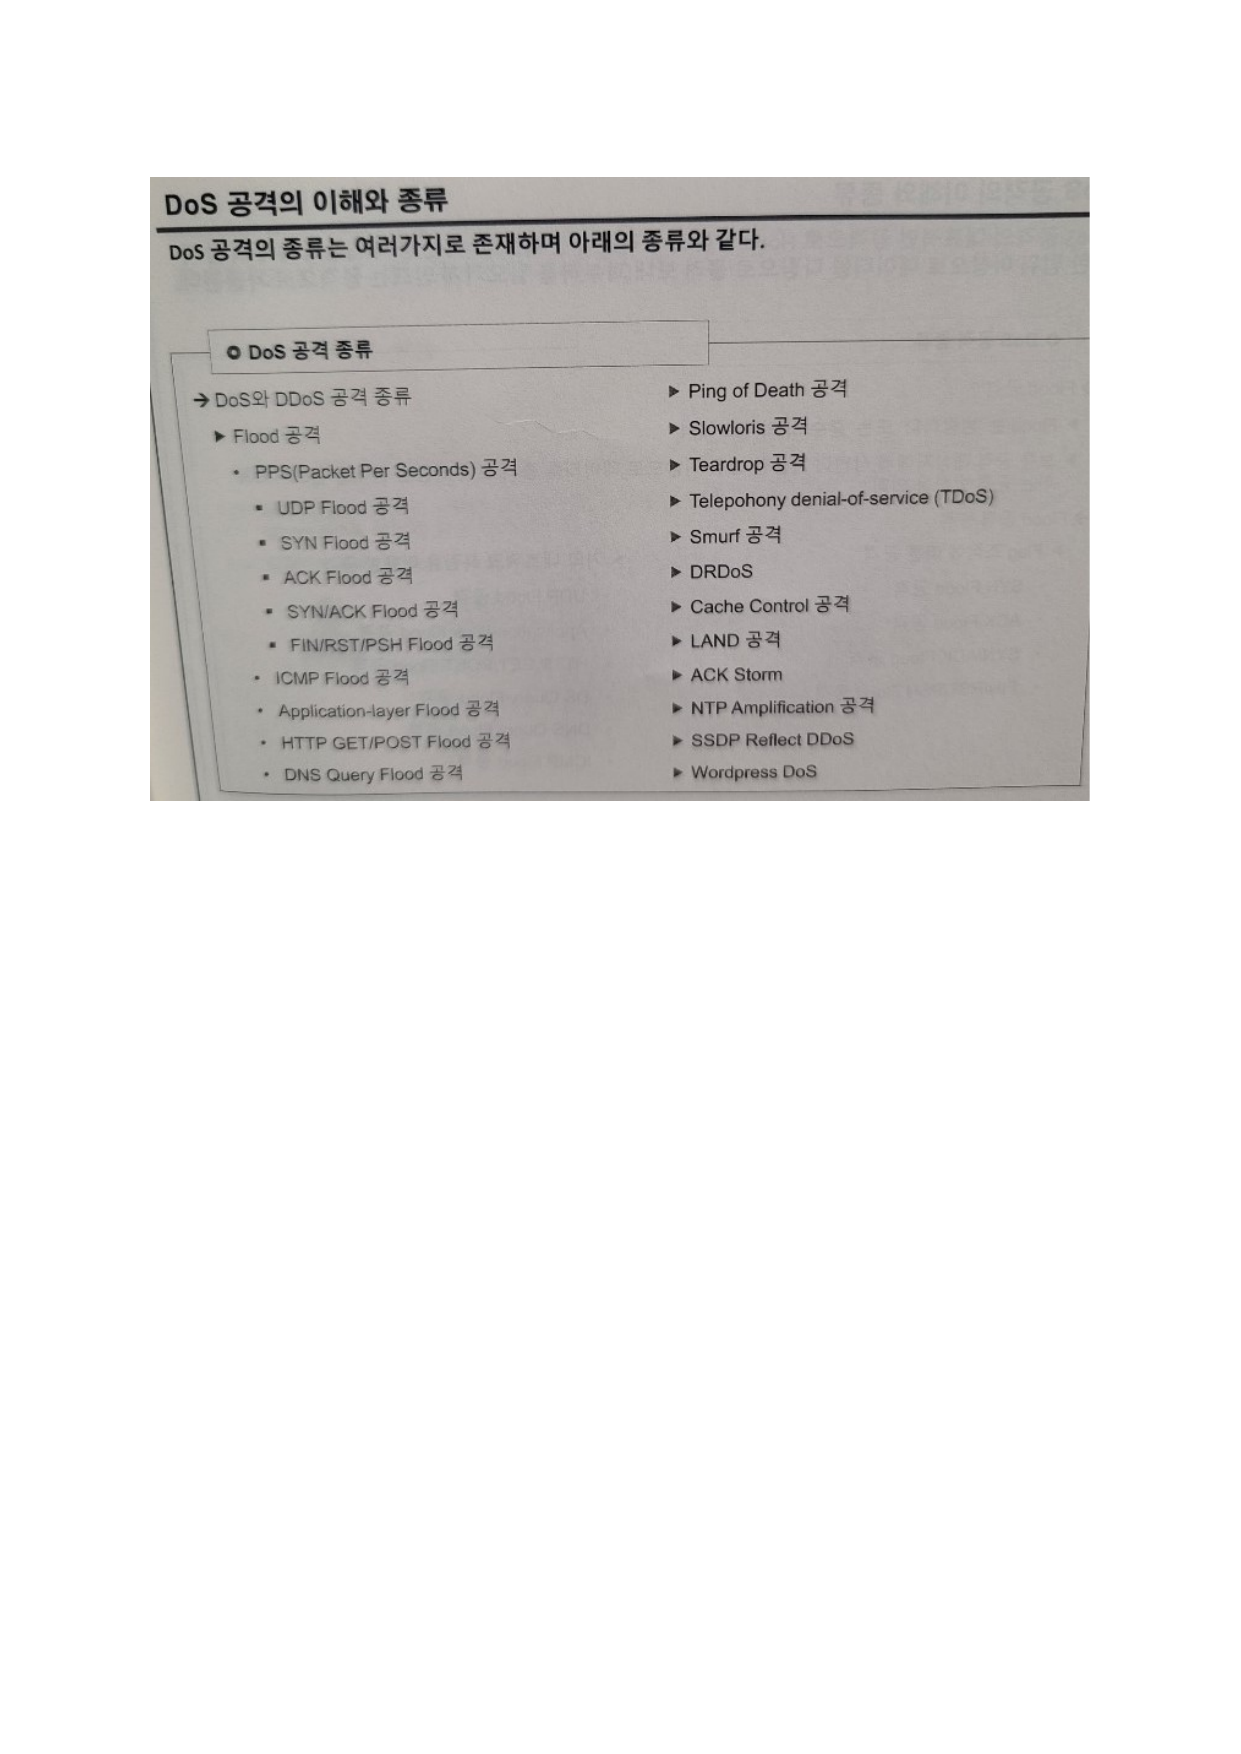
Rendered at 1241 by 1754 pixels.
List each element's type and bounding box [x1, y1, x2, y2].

picture [150, 177, 1090, 801]
